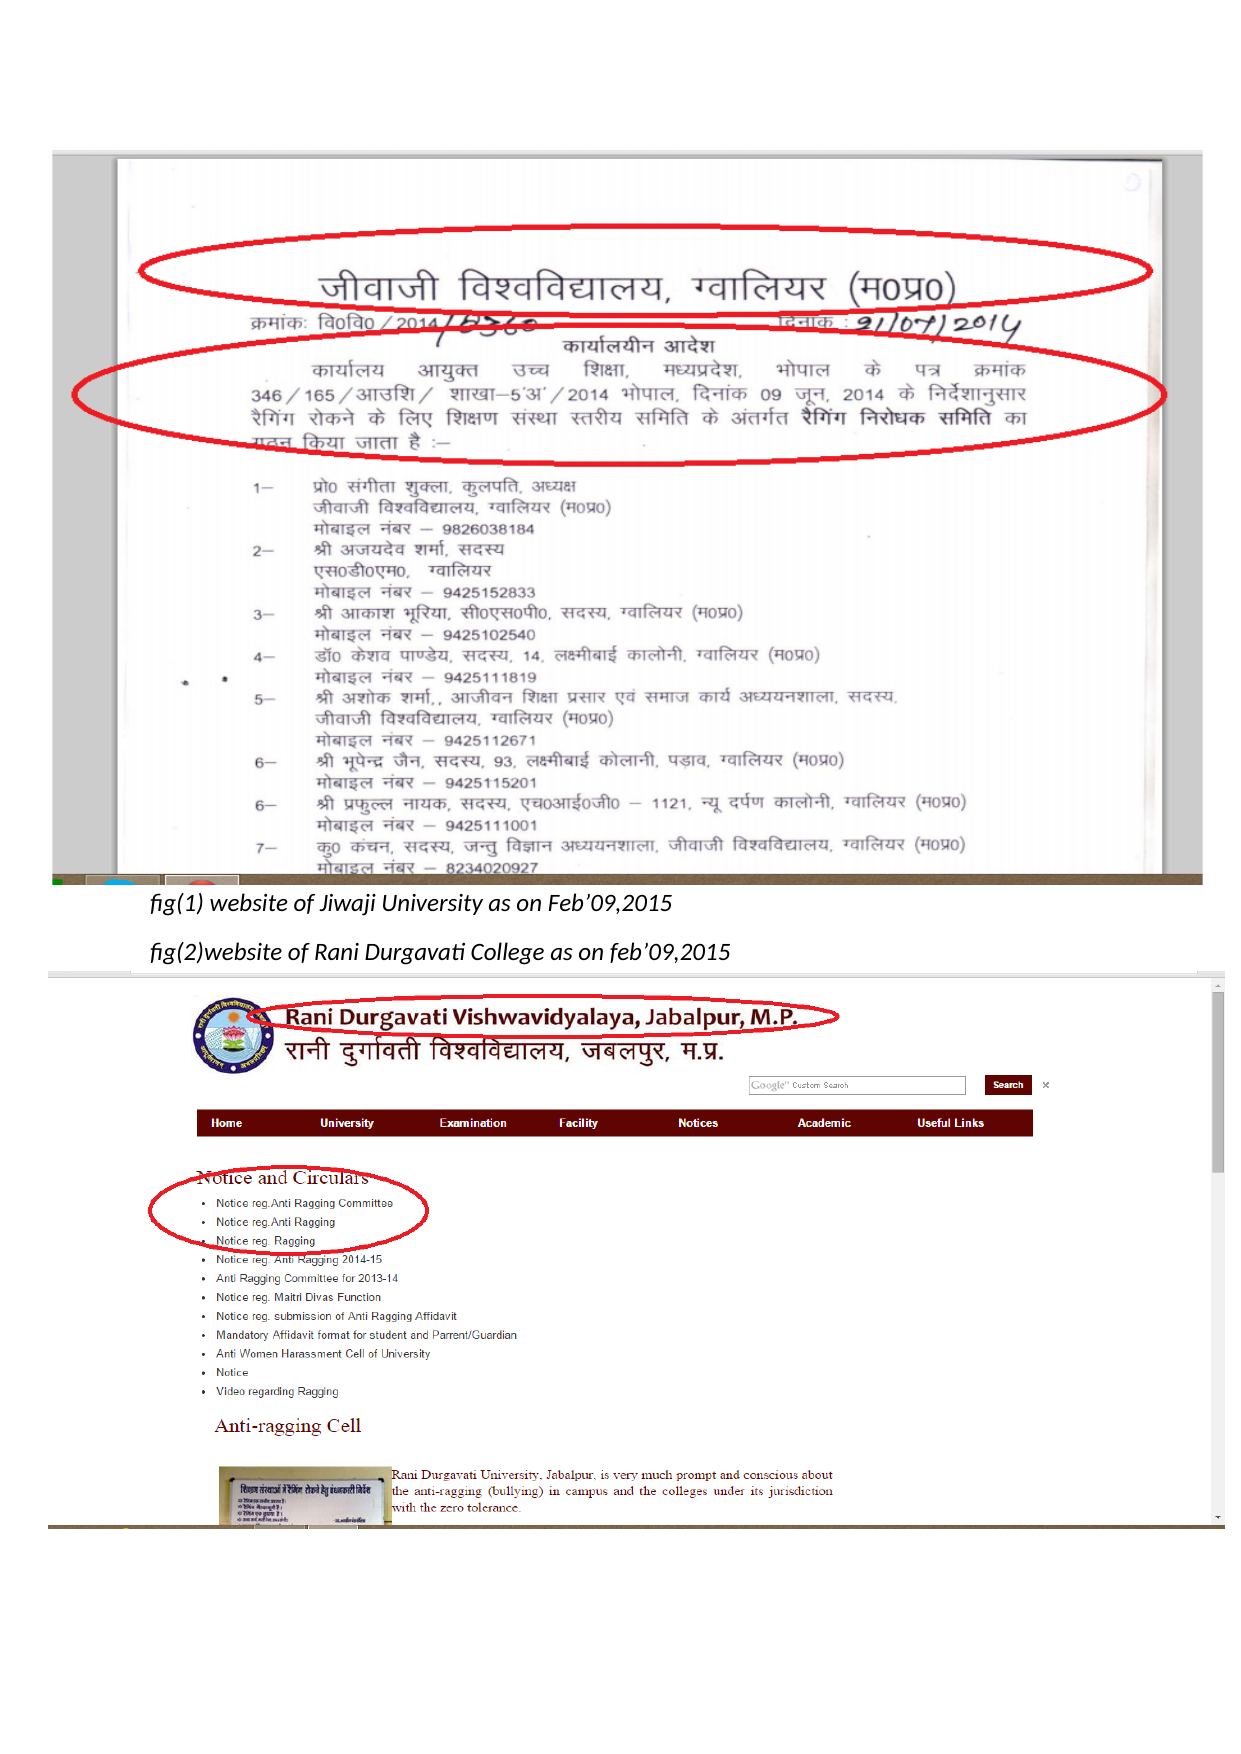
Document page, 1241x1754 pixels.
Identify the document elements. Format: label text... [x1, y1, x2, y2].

picture [52, 150, 1203, 885]
text fig(2)website of Rani Durgavati College as on feb’09,2015 [150, 936, 1090, 967]
picture [48, 971, 1225, 1529]
